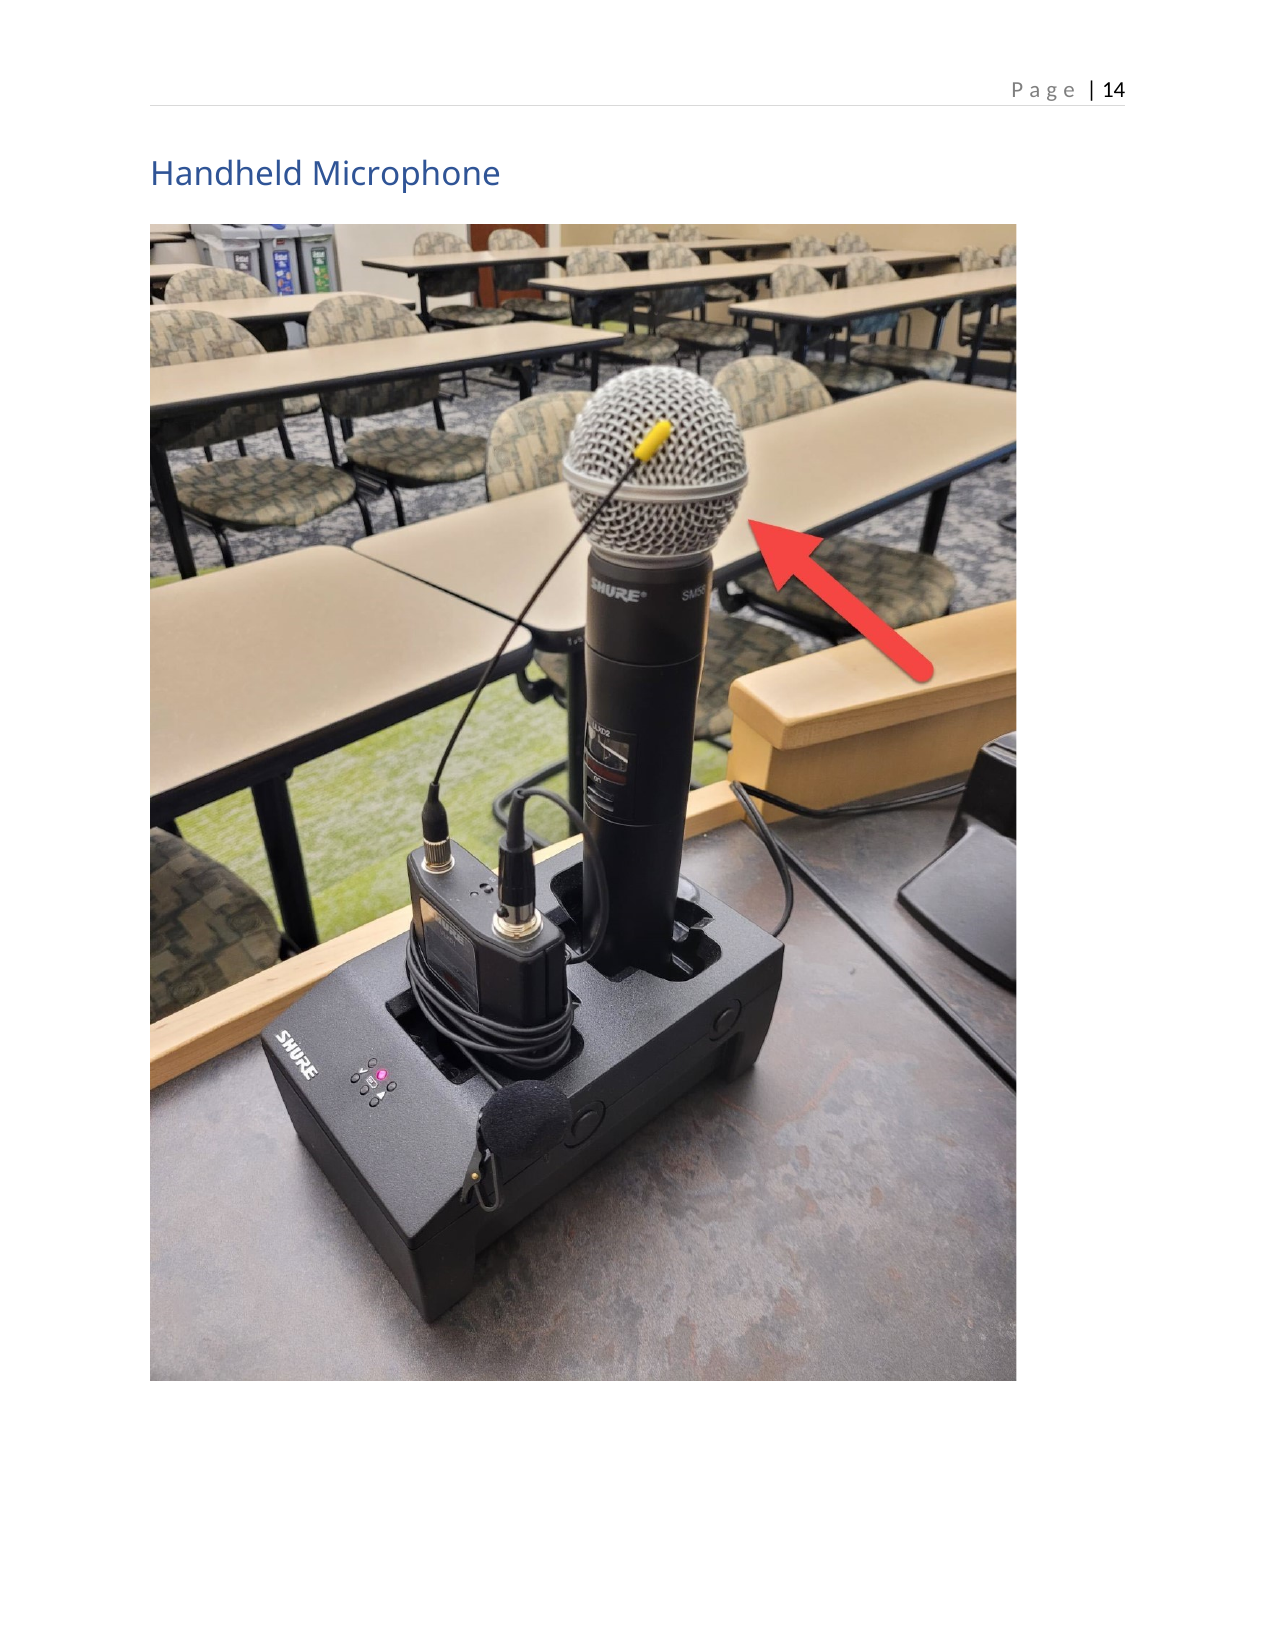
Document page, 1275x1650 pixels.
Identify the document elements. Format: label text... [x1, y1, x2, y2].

picture [150, 224, 1017, 1381]
subtitle Handheld Microphone [150, 150, 1125, 195]
